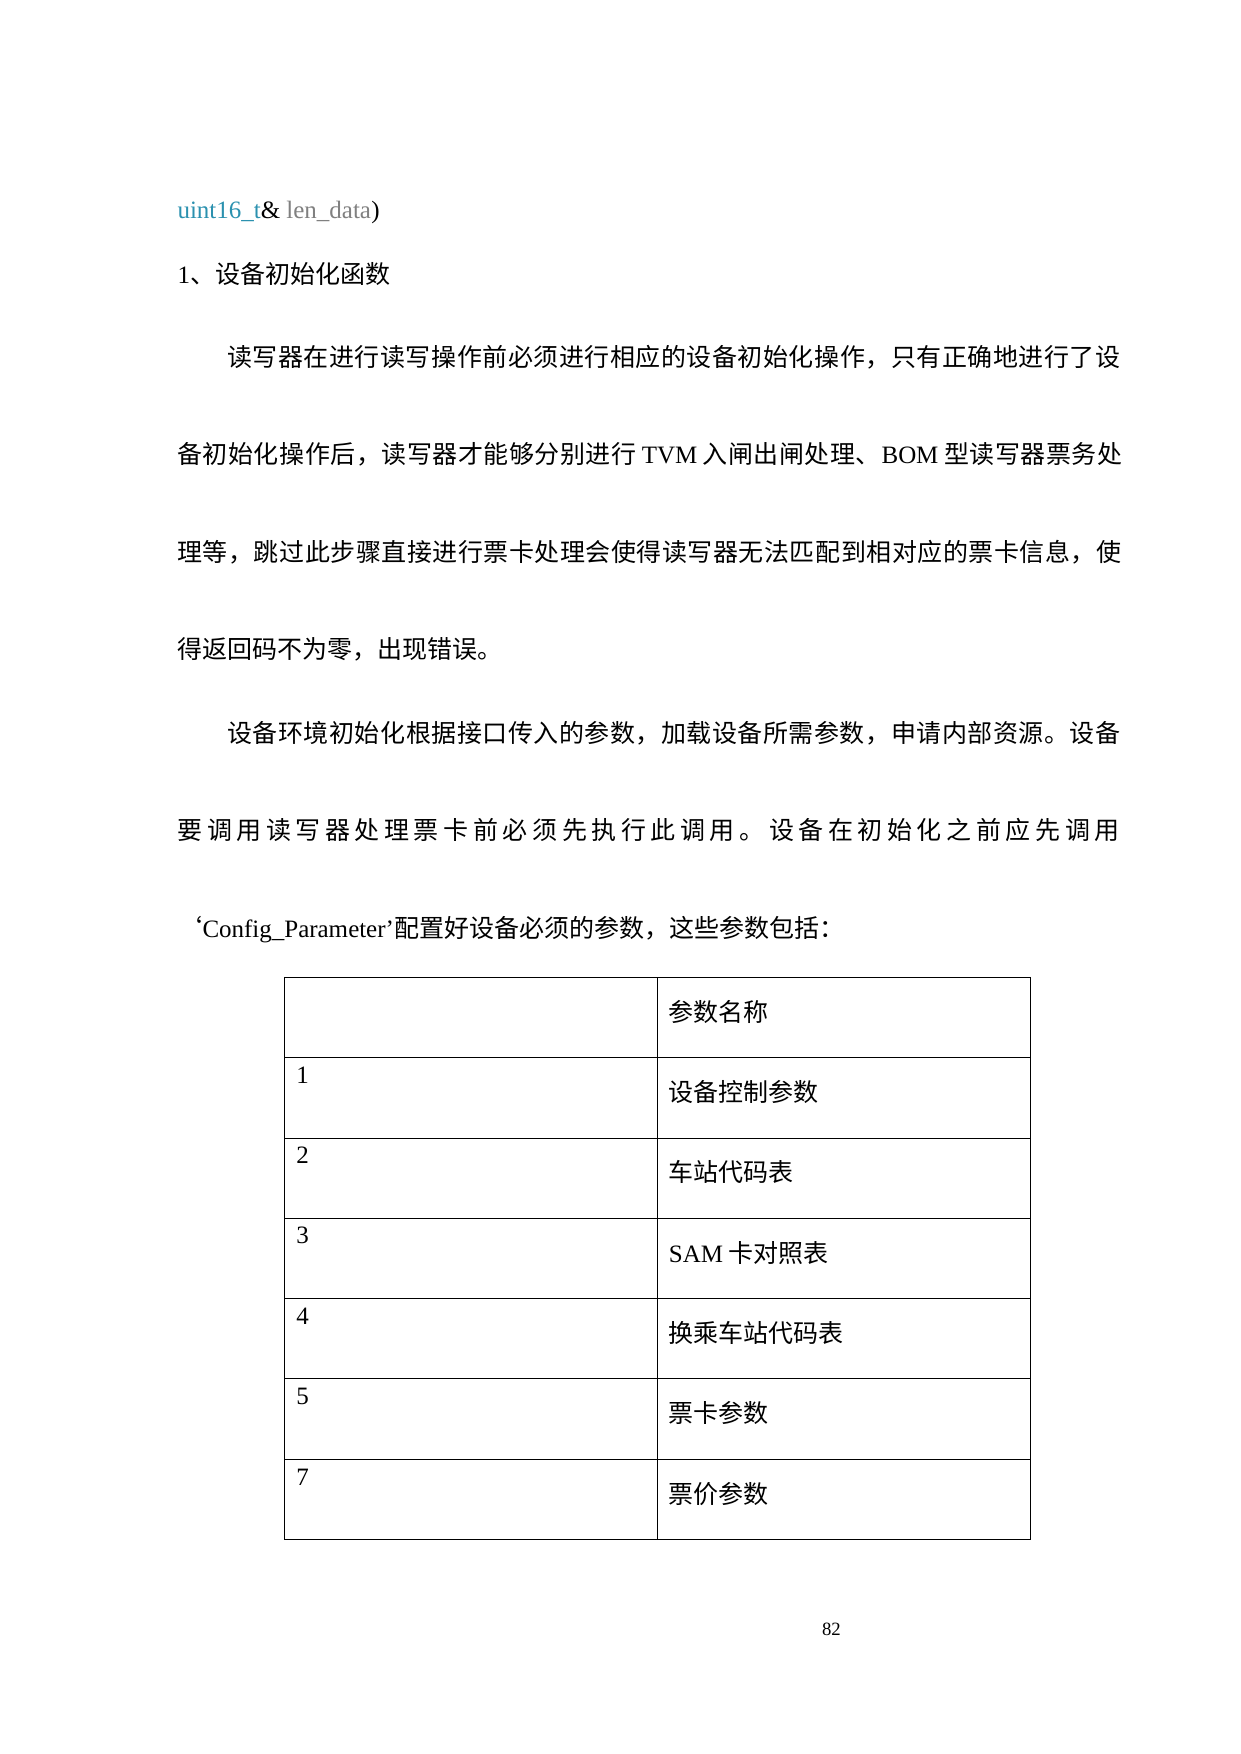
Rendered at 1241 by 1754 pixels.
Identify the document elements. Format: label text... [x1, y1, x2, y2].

table_cell SAM卡对照表 [658, 1219, 1030, 1298]
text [177, 193, 1122, 226]
table_cell 设备控制参数 [658, 1058, 1030, 1137]
table_cell 换乘车站代码表 [658, 1299, 1030, 1378]
table_cell 票价参数 [658, 1460, 1030, 1539]
table_cell 1 [285, 1058, 657, 1137]
table_cell 7 [285, 1460, 657, 1539]
table_cell 4 [285, 1299, 657, 1378]
table_cell 3 [285, 1219, 657, 1298]
table_header 参数名称 [658, 978, 1030, 1057]
text 1、设备初始化函数 [177, 240, 1122, 305]
table_header [285, 978, 657, 1057]
table_cell 车站代码表 [658, 1139, 1030, 1218]
table_cell 5 [285, 1379, 657, 1459]
text 设备环境初始化根据接口传入的参数，加载设备所需参数，申请内部资源。设备要调用读写器处理票卡前必须先执行此调用。设备在初始化之前应先调用‘Config_Parameter’配置好设备必须的参数，这些参数包括： [177, 699, 1122, 959]
table_cell 票卡参数 [658, 1379, 1030, 1459]
table_cell 2 [285, 1139, 657, 1218]
text 读写器在进行读写操作前必须进行相应的设备初始化操作，只有正确地进行了设备初始化操作后，读写器才能够分别进行TVM入闸出闸处理、BOM型读写器票务处理等，跳过此步骤直接进行票卡处理会使得读写器无法匹配到相对应的票卡信息，使得返回码不为零，出现错误。 [177, 323, 1122, 681]
